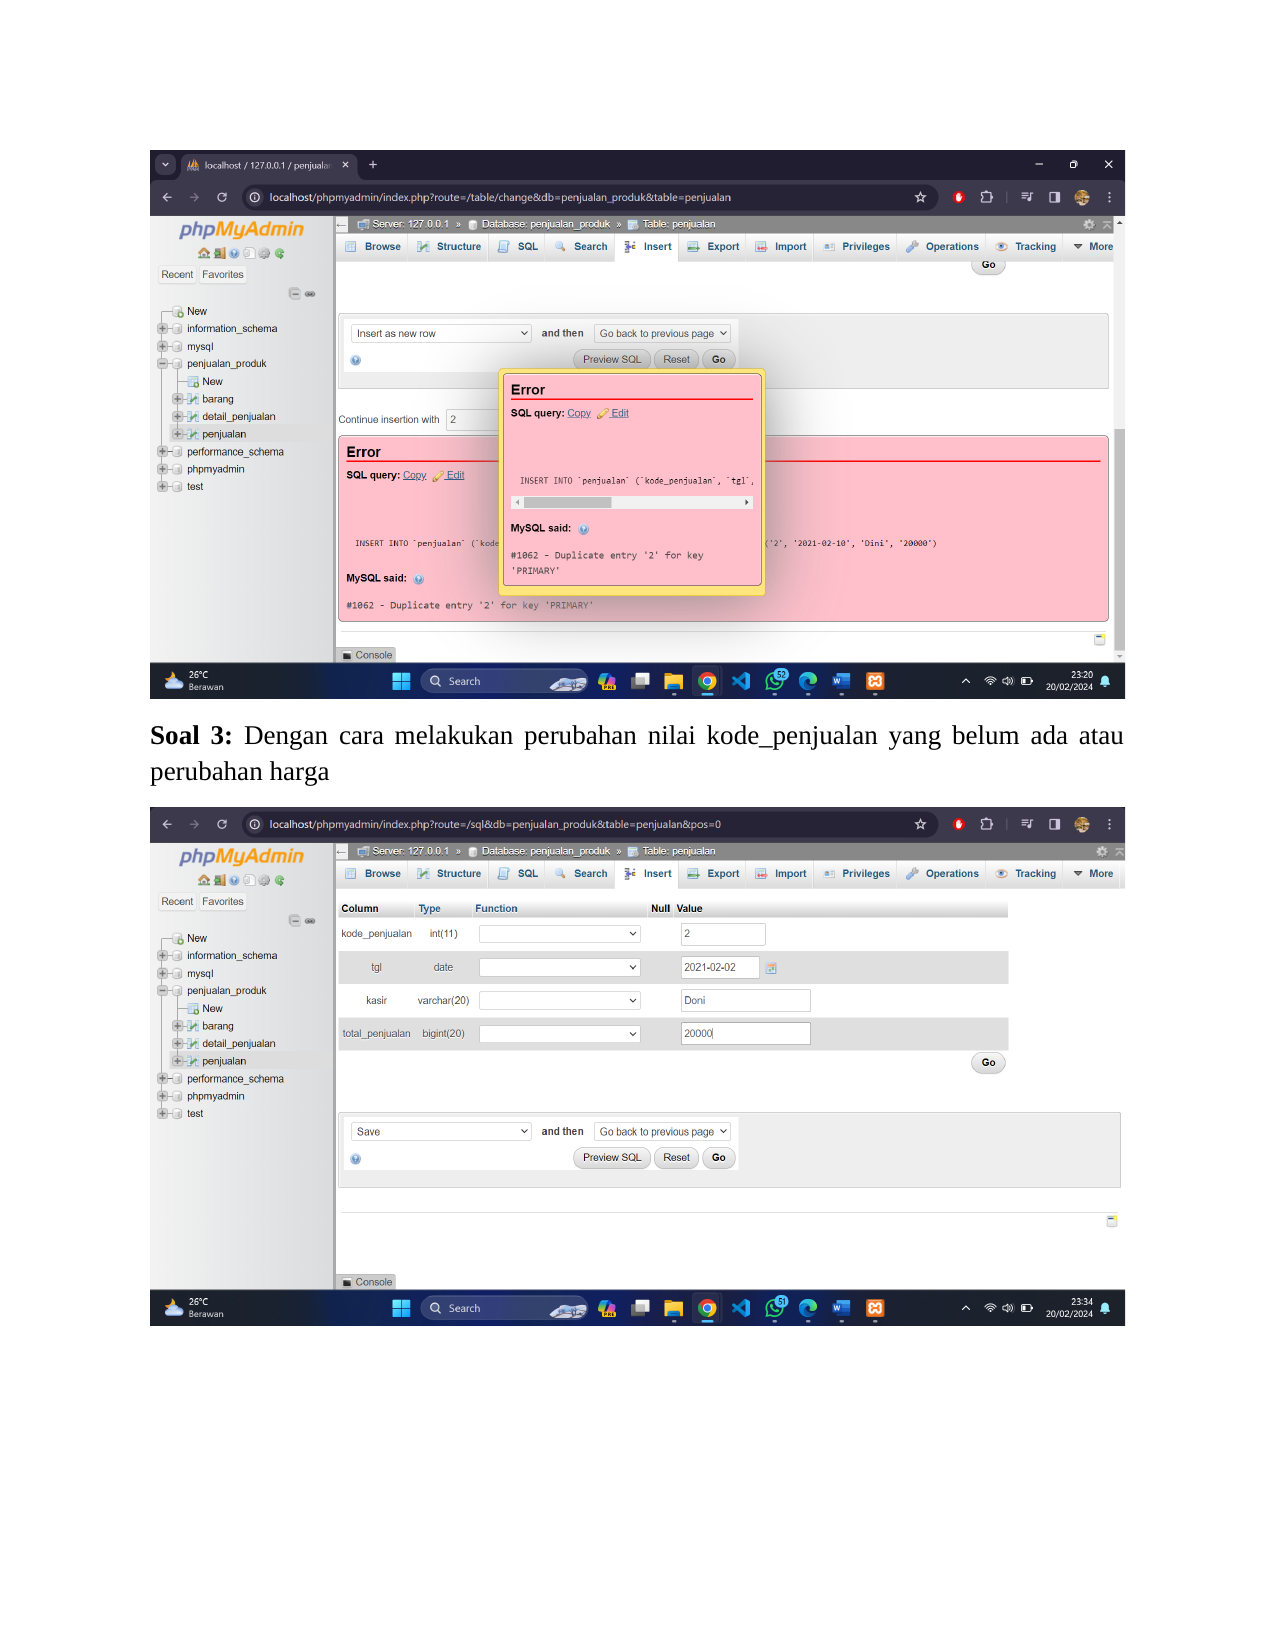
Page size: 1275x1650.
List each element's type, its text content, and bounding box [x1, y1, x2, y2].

picture [150, 807, 1125, 1326]
picture [150, 150, 1125, 699]
text Soal 3: Dengan cara melakukan perubahan nilai kode_penjualan yang belum ada atau perubahan harga [150, 719, 1125, 786]
